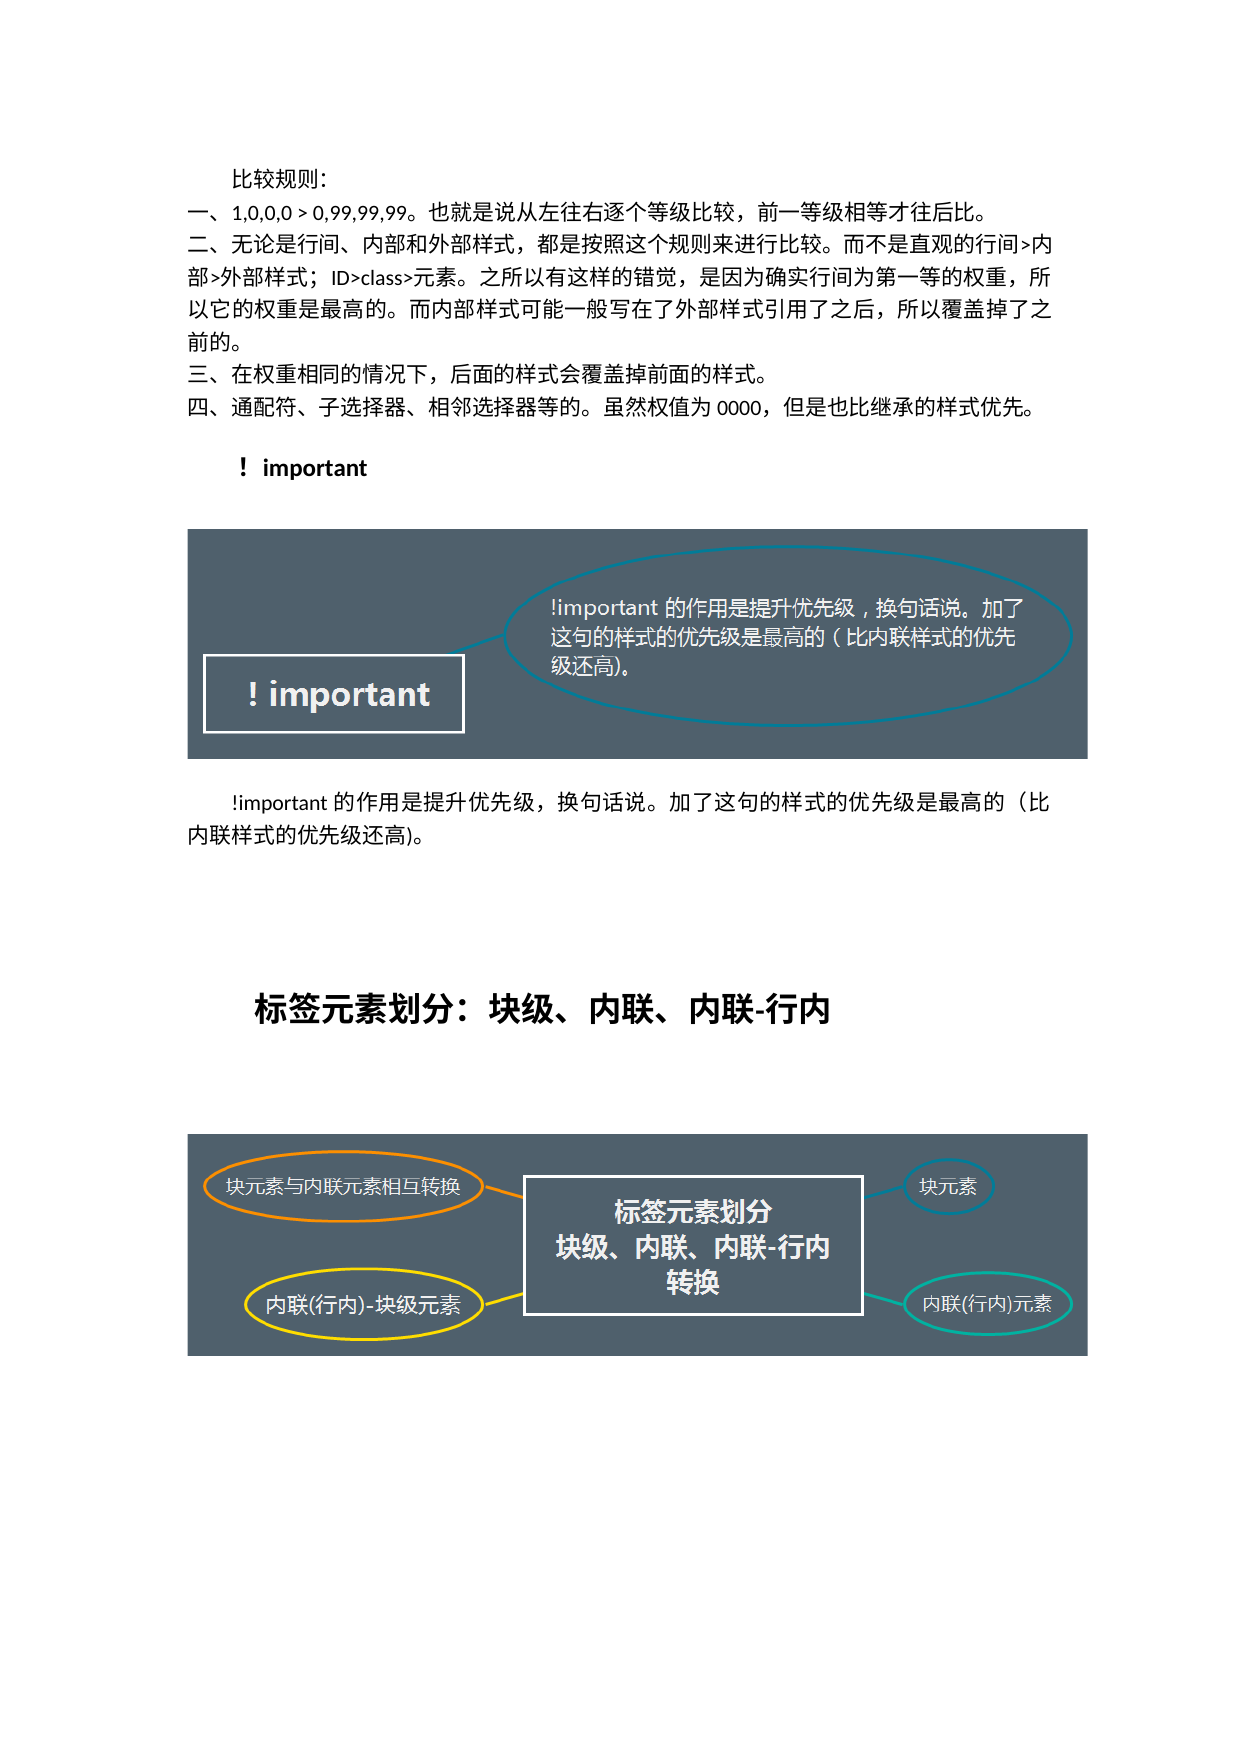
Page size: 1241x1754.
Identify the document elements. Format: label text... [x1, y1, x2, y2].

text 比较规则： 一、1,0,0,0 > 0,99,99,99。也就是说从左往右逐个等级比较，前一等级相等才往后比。 二、无论是行间、内部和外部样式，都是按照这个规则来进行比较。而不是直观的行间>内部>外部样式；ID>class>元素。之所以有这样的错觉，是因为确实行间为第一等的权重，所以它的权重是最高的。而内部样式可能一般写在了外部样式引用了之后，所以覆盖掉了之前的。 三、在权重相同的情况下，后面的样式会覆盖掉前面的样式。 四、通配符、子选择器、相邻选择器等的。虽然权值为0000，但是也比继承的样式优先。 [187, 162, 1053, 422]
picture [187, 1134, 1088, 1356]
text !important 的作用是提升优先级，换句话说。加了这句的样式的优先级是最高的（比内联样式的优先级还高)。 [187, 785, 1053, 850]
picture [187, 529, 1088, 759]
subtitle 标签元素划分：块级、内联、内联-行内 [187, 974, 1053, 1104]
subtitle ！important [187, 451, 1053, 484]
